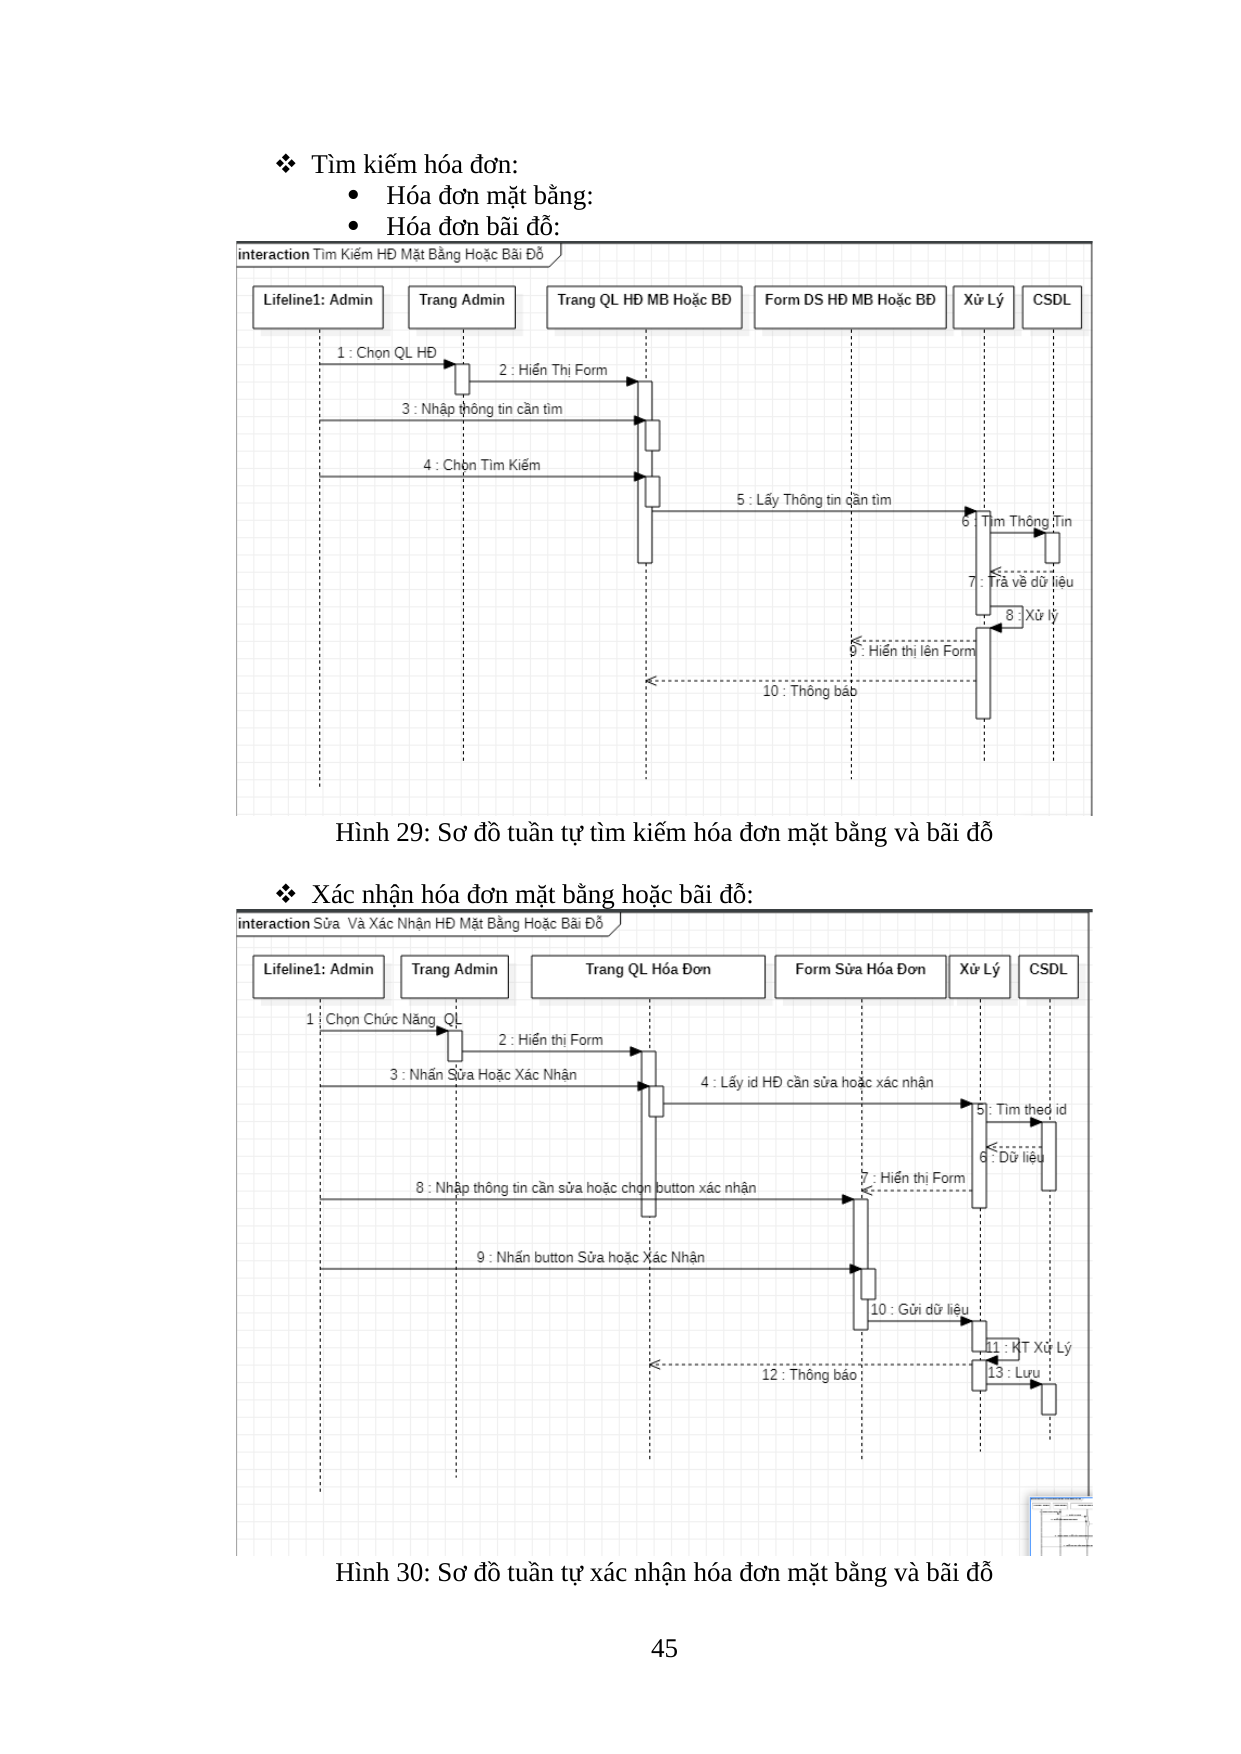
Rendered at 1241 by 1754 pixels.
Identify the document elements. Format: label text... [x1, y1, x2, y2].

text Hình 30: Sơ đồ tuần tự xác nhận hóa đơn mặt bằng và bãi đỗ [236, 1556, 1092, 1587]
picture [236, 241, 1093, 816]
list Xác nhận hóa đơn mặt bằng hoặc bãi đỗ: [274, 878, 1092, 909]
list Hóa đơn mặt bằng: [349, 179, 1092, 210]
list Hóa đơn bãi đỗ: [349, 210, 1092, 241]
list Tìm kiếm hóa đơn: [274, 148, 1092, 179]
picture [236, 909, 1093, 1556]
text Hình 29: Sơ đồ tuần tự tìm kiếm hóa đơn mặt bằng và bãi đỗ [236, 816, 1092, 847]
